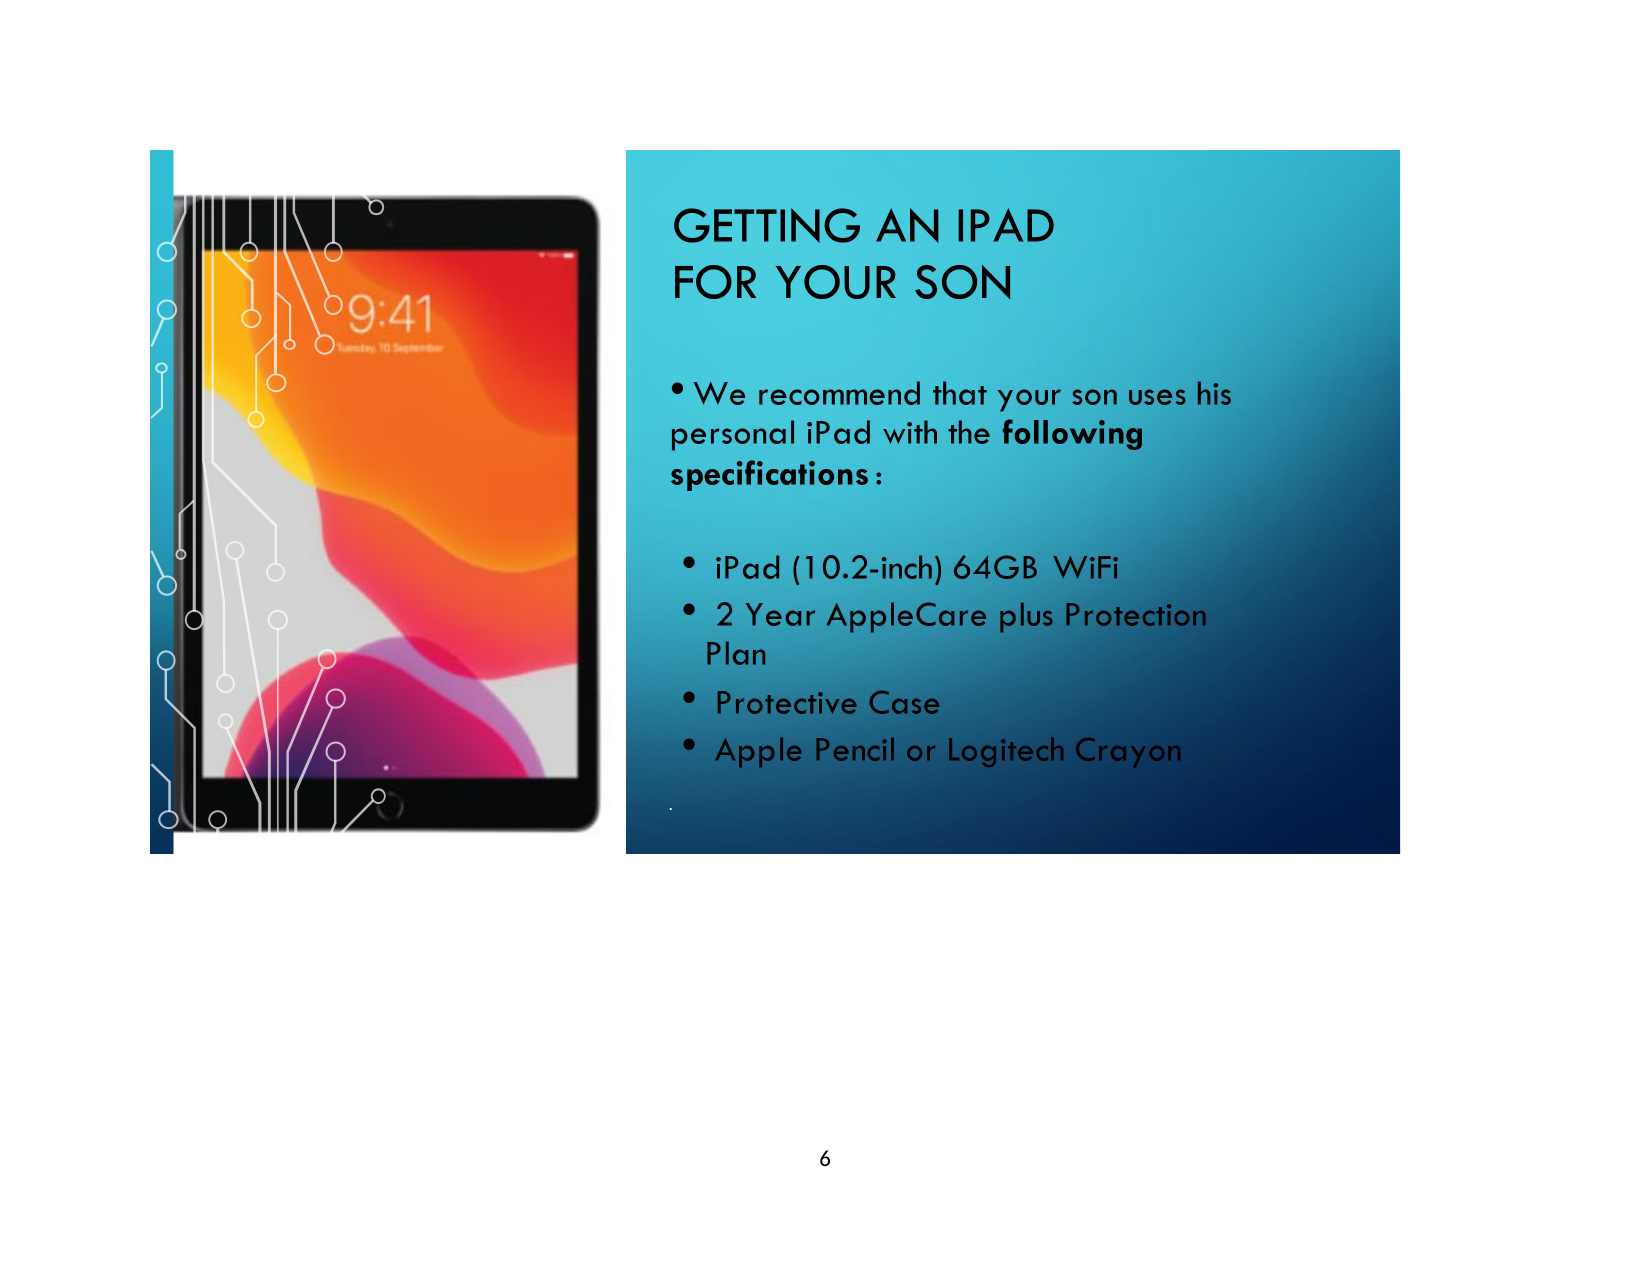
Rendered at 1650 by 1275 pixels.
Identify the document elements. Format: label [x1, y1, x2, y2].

picture [150, 150, 1400, 854]
